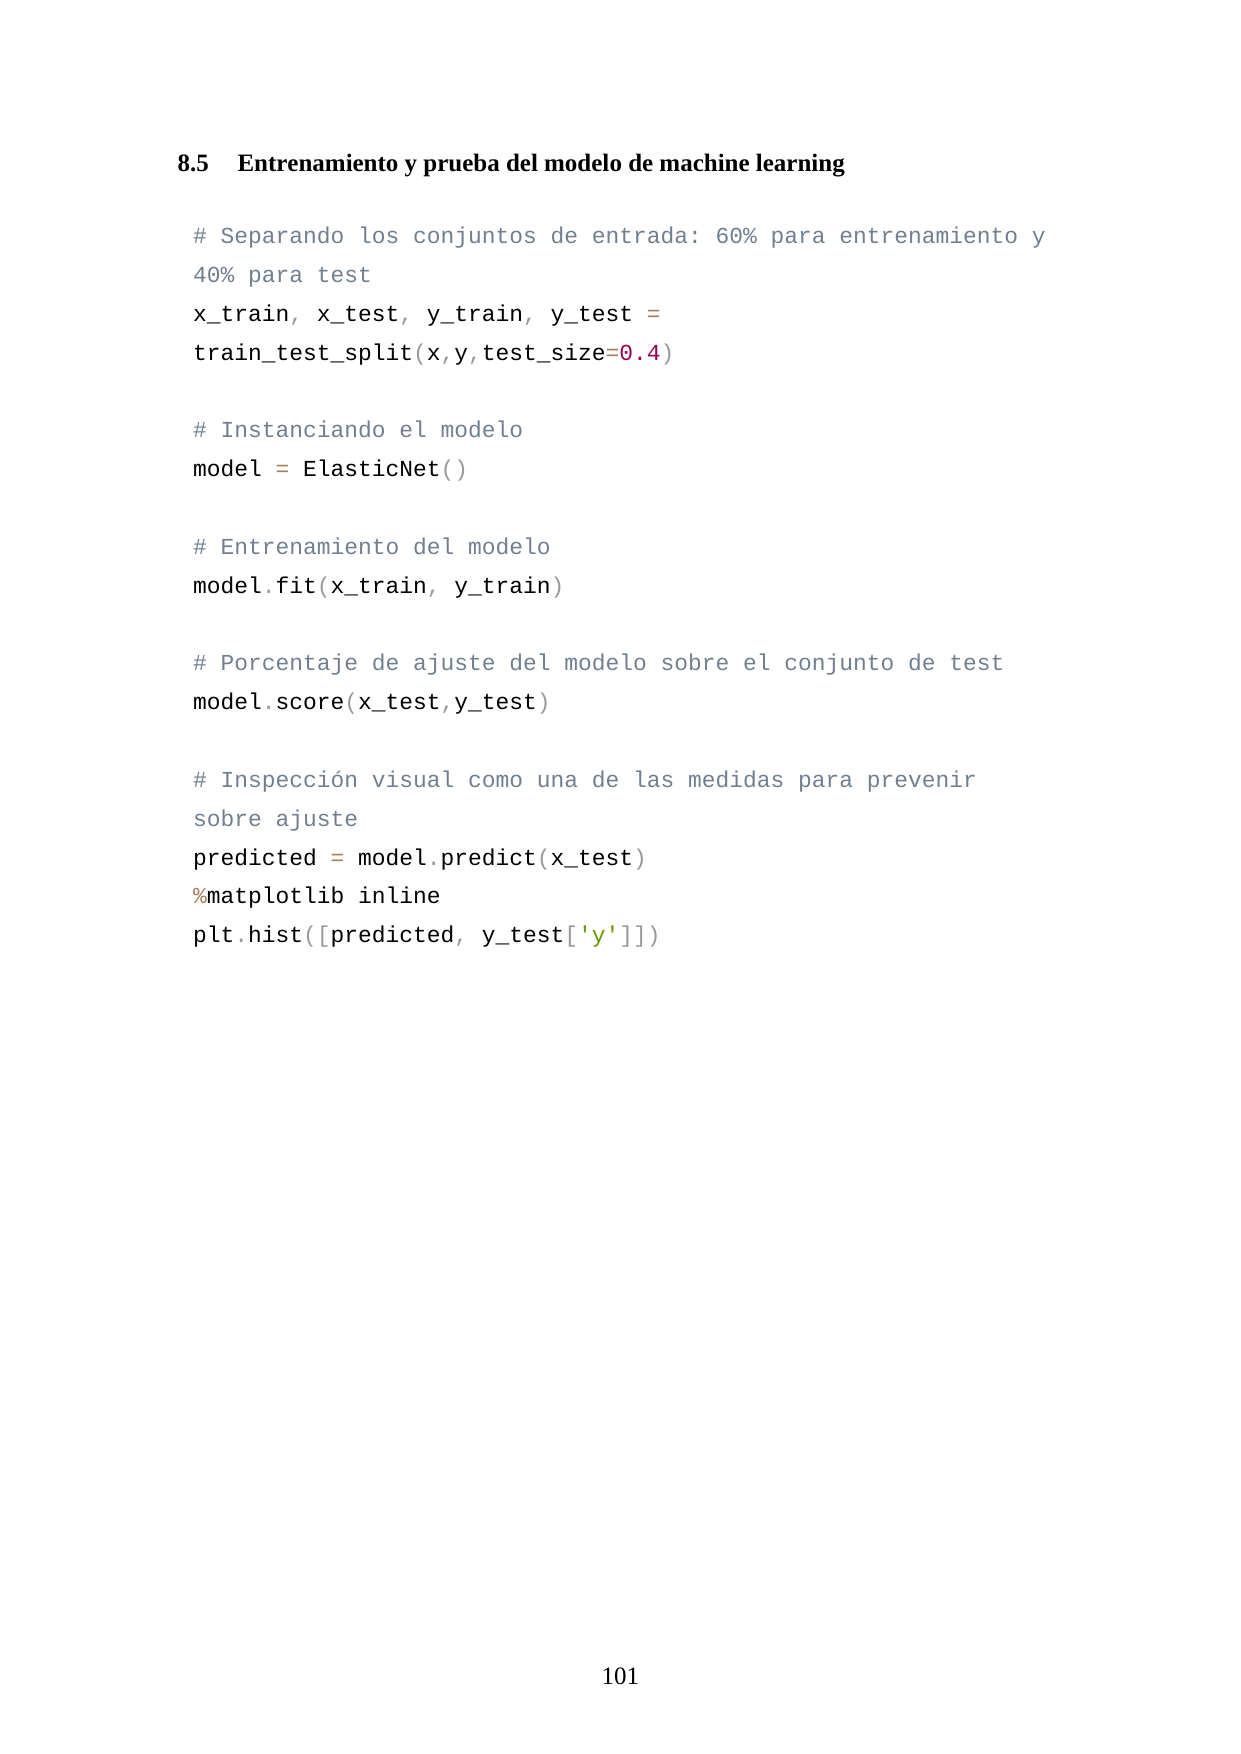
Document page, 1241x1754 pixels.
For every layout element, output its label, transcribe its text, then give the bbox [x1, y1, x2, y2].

text x_train, x_test, y_train, y_test = train_test_split(x,y,test_size=0.4) [193, 302, 1047, 367]
text # Separando los conjuntos de entrada: 60% para entrenamiento y 40% para test [193, 224, 1047, 289]
text # Inspección visual como una de las medidas para prevenir sobre ajuste [193, 768, 1047, 833]
text # Porcentaje de ajuste del modelo sobre el conjunto de test [193, 652, 1047, 678]
text model.score(x_test,y_test) [193, 691, 1047, 716]
text plt.hist([predicted, y_test['y']]) [193, 924, 1047, 949]
text %matplotlib inline [193, 885, 1047, 911]
text # Entrenamiento del modelo [193, 535, 1047, 561]
text predicted = model.predict(x_test) [193, 846, 1047, 872]
text model = ElasticNet() [193, 457, 1047, 483]
text model.fit(x_train, y_train) [193, 574, 1047, 600]
text # Instanciando el modelo [193, 418, 1047, 444]
subtitle Entrenamiento y prueba del modelo de machine learning [177, 148, 1063, 176]
